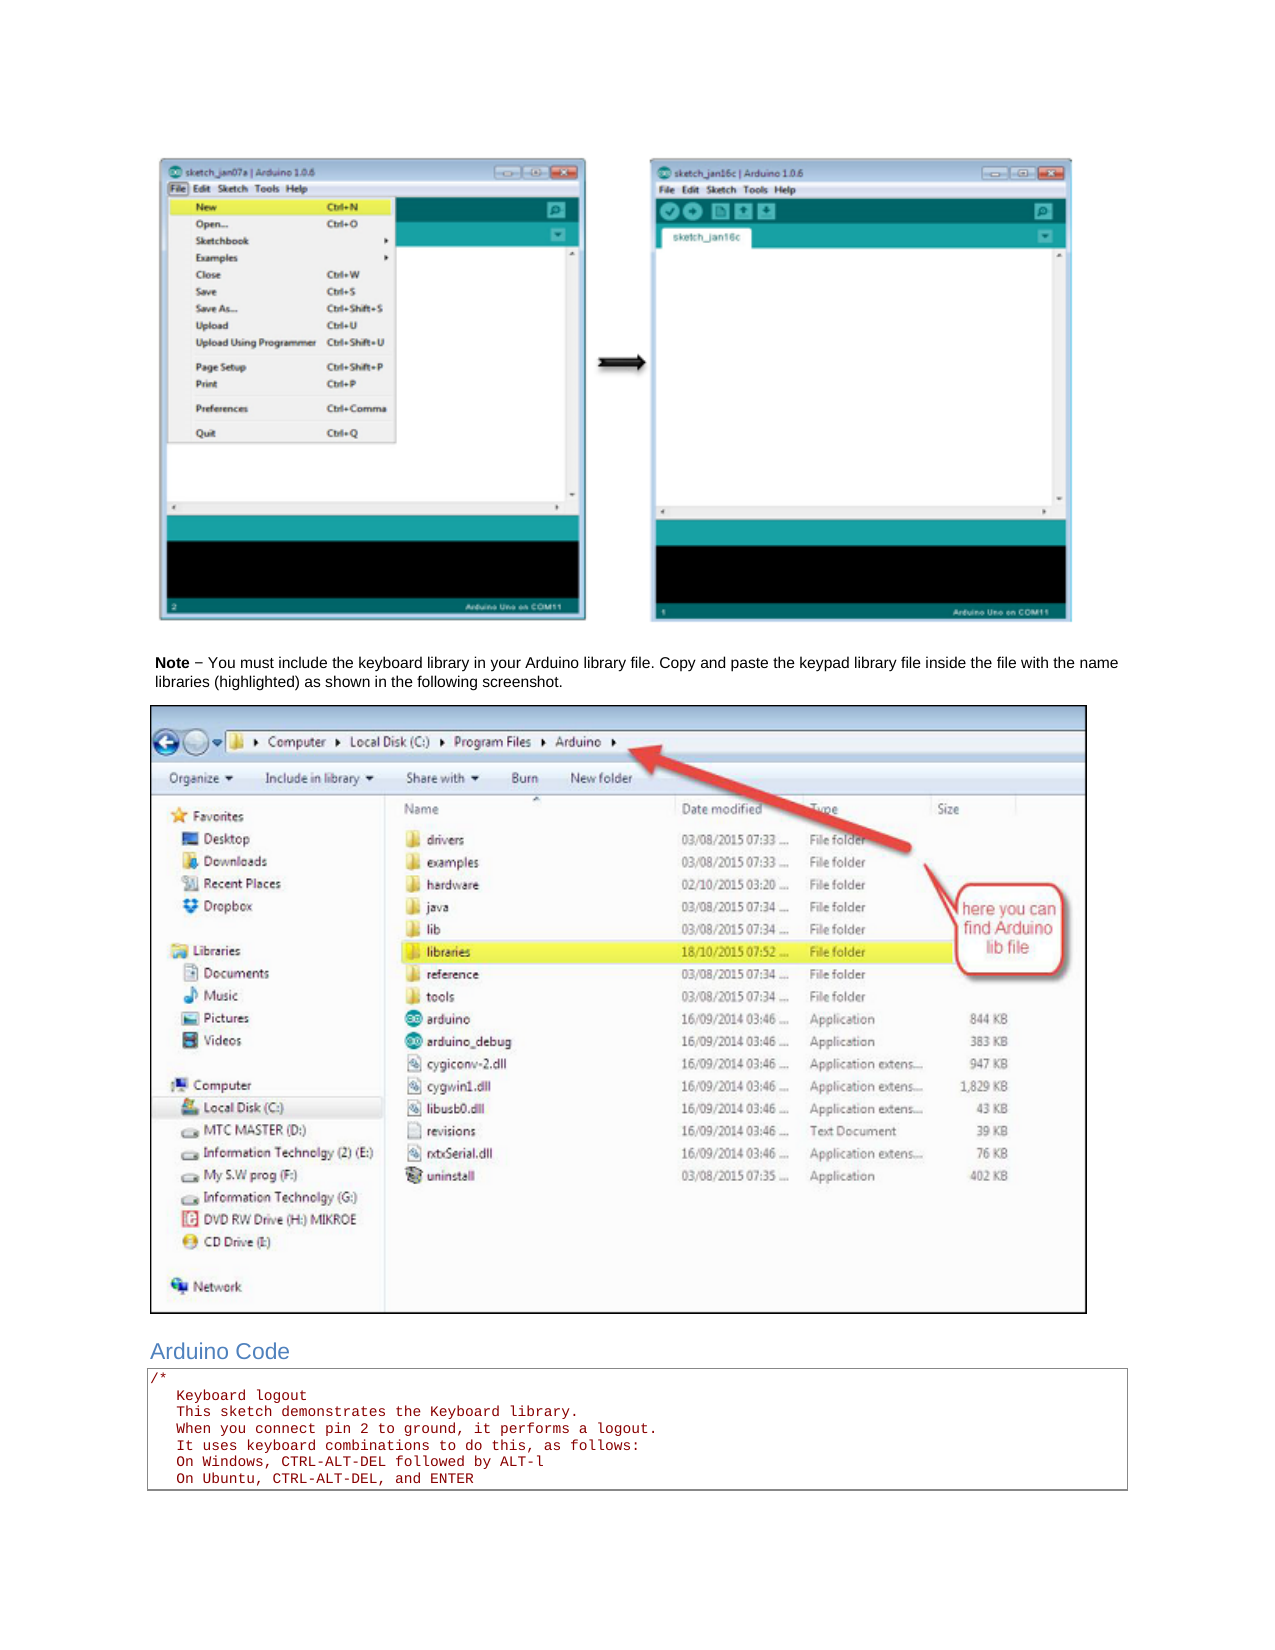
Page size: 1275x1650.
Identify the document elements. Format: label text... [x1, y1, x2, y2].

text Note − You must include the keyboard library in your Arduino library file. Copy and paste the keypad library file inside the file with the name libraries (highlighted) as shown in the following screenshot. [155, 654, 1120, 690]
text This sketch demonstrates the Keyboard library. [150, 1404, 1125, 1421]
picture [150, 150, 1080, 630]
text /* [148, 1369, 1127, 1388]
picture [150, 705, 1087, 1314]
text On Ubuntu, CTRL-ALT-DEL, and ENTER [148, 1468, 1127, 1489]
subtitle Arduino Code [150, 1338, 1125, 1364]
text On Windows, CTRL-ALT-DEL followed by ALT-l [150, 1454, 1125, 1468]
text Keyboard logout [150, 1388, 1125, 1404]
text When you connect pin 2 to ground, it performs a logout. [150, 1421, 1125, 1438]
text It uses keyboard combinations to do this, as follows: [150, 1438, 1125, 1454]
